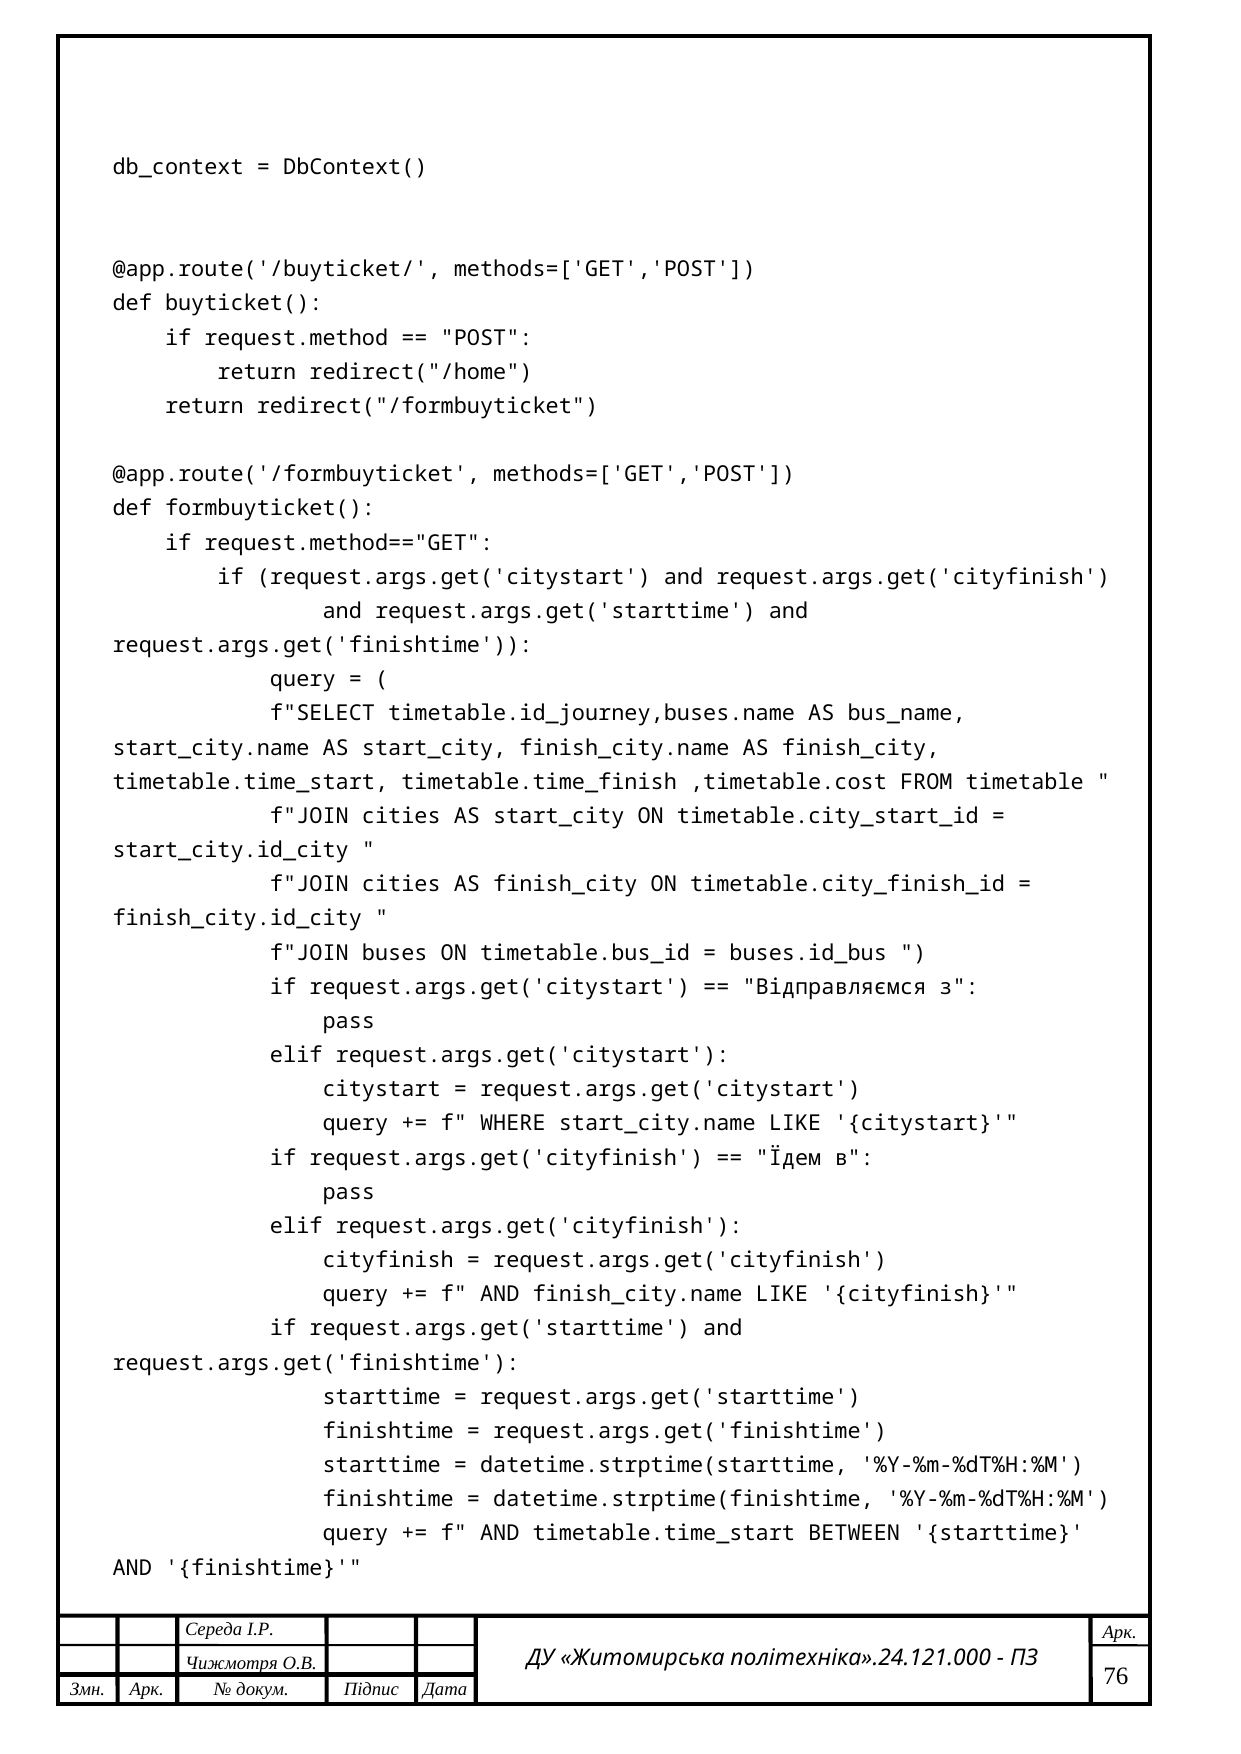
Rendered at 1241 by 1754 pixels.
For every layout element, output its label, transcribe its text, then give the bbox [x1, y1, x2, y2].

text db_context = DbContext() [112, 151, 1128, 181]
text elif request.args.get('citystart'): [112, 1039, 1128, 1069]
text query += f" AND timetable.time_start BETWEEN '{starttime}' AND '{finishtime}'" [112, 1517, 1128, 1581]
text return redirect("/formbuyticket") [112, 390, 1128, 420]
text if (request.args.get('citystart') and request.args.get('cityfinish') [112, 561, 1128, 591]
text citystart = request.args.get('citystart') [112, 1073, 1128, 1103]
text def formbuyticket(): [112, 492, 1128, 522]
text if request.method == "POST": [112, 322, 1128, 351]
text cityfinish = request.args.get('cityfinish') [112, 1244, 1128, 1274]
text query += f" AND finish_city.name LIKE '{cityfinish}'" [112, 1278, 1128, 1308]
text f"JOIN cities AS finish_city ON timetable.city_finish_id = finish_city.id_city " [112, 868, 1128, 932]
text return redirect("/home") [112, 356, 1128, 386]
text elif request.args.get('cityfinish'): [112, 1210, 1128, 1240]
text finishtime = request.args.get('finishtime') [112, 1415, 1128, 1445]
text @app.route('/buyticket/', methods=['GET','POST']) [112, 253, 1128, 283]
text pass [112, 1005, 1128, 1035]
text pass [112, 1176, 1128, 1206]
text if request.args.get('starttime') and request.args.get('finishtime'): [112, 1312, 1128, 1376]
text f"JOIN cities AS start_city ON timetable.city_start_id = start_city.id_city " [112, 800, 1128, 864]
text starttime = request.args.get('starttime') [112, 1381, 1128, 1411]
text def buyticket(): [112, 287, 1128, 317]
text if request.method=="GET": [112, 527, 1128, 556]
text @app.route('/formbuyticket', methods=['GET','POST']) [112, 458, 1128, 488]
text query += f" WHERE start_city.name LIKE '{citystart}'" [112, 1107, 1128, 1137]
text finishtime = datetime.strptime(finishtime, '%Y-%m-%dT%H:%M') [112, 1483, 1128, 1513]
text and request.args.get('starttime') and request.args.get('finishtime')): [112, 595, 1128, 659]
text f"JOIN buses ON timetable.bus_id = buses.id_bus ") [112, 937, 1128, 966]
text f"SELECT timetable.id_journey,buses.name AS bus_name, start_city.name AS start_city, finish_city.name AS finish_city, timetable.time_start, timetable.time_finish ,timetable.cost FROM timetable " [112, 697, 1128, 796]
text if request.args.get('cityfinish') == "Їдем в": [112, 1142, 1128, 1171]
text if request.args.get('citystart') == "Відправляємся з": [112, 971, 1128, 1001]
text starttime = datetime.strptime(starttime, '%Y-%m-%dT%H:%M') [112, 1449, 1128, 1479]
text query = ( [112, 663, 1128, 693]
